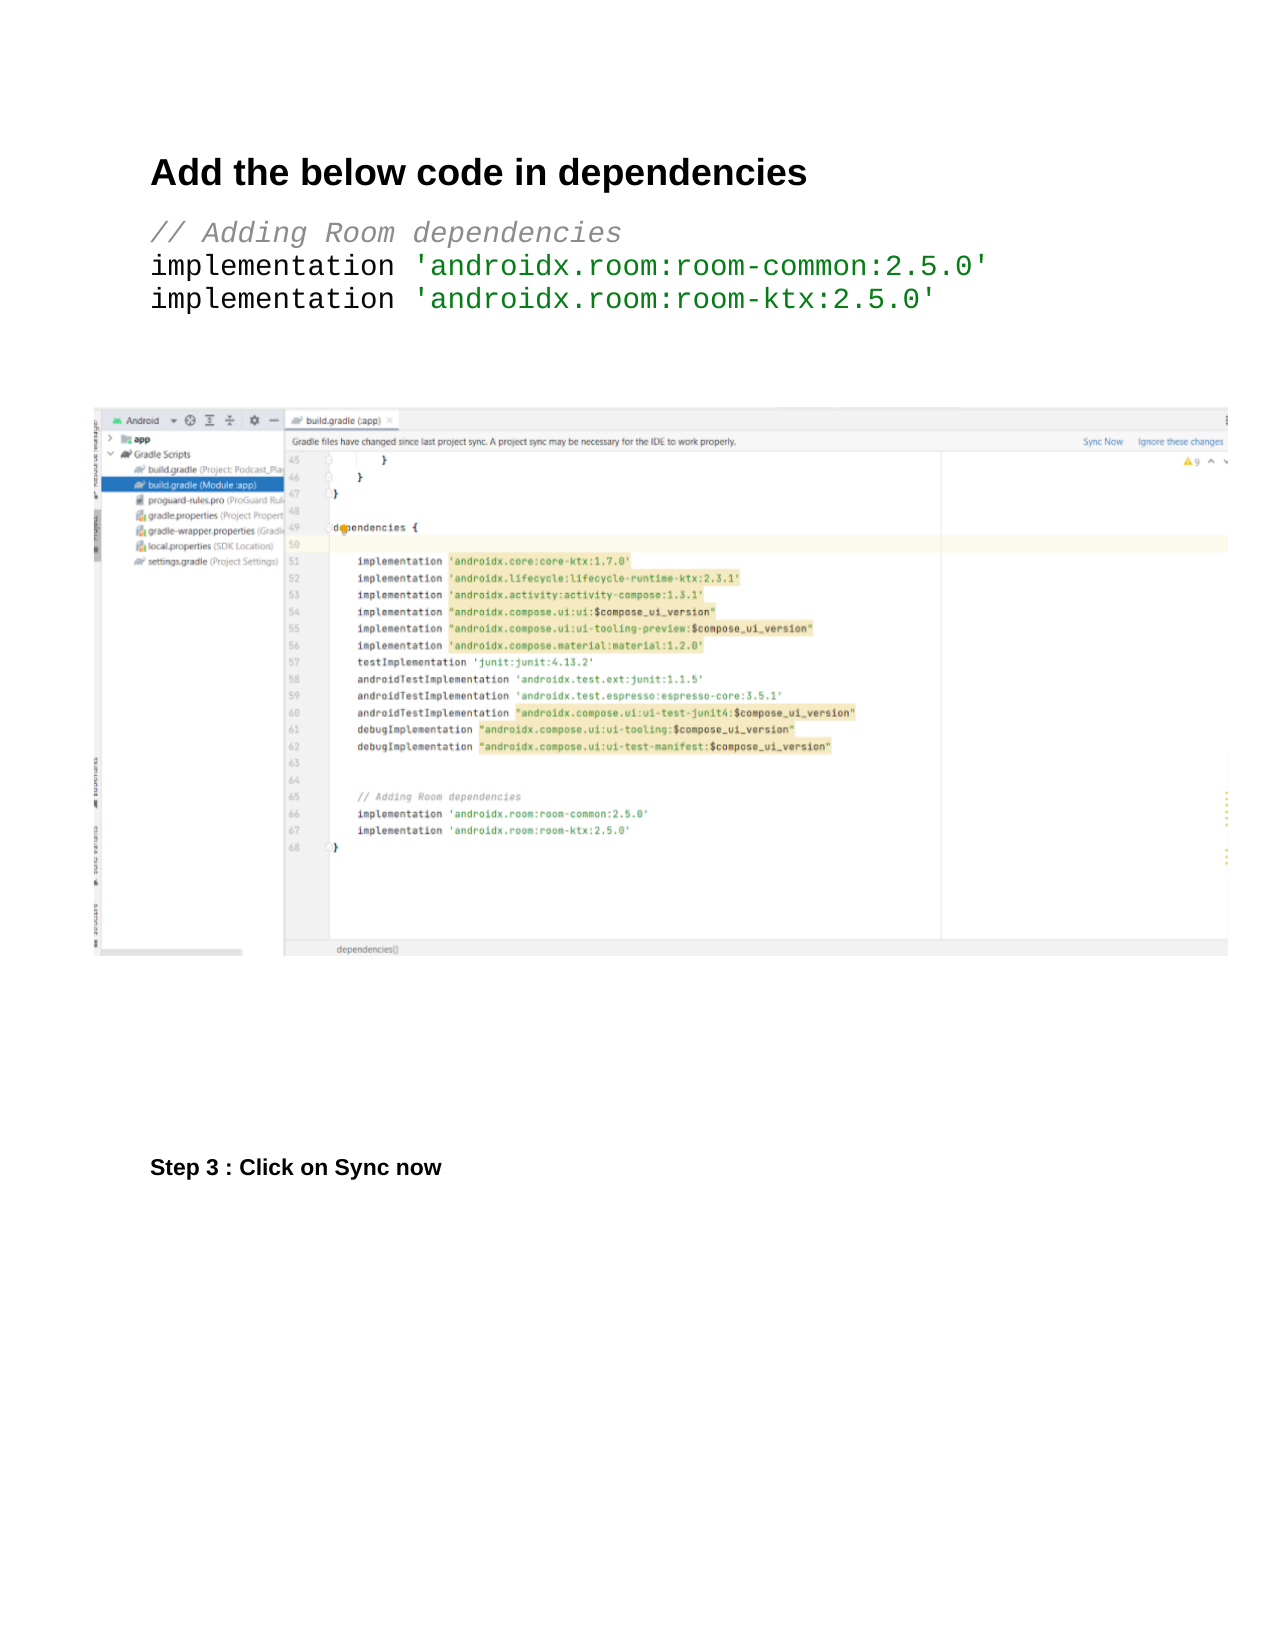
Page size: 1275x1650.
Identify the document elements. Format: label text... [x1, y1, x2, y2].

picture [93, 407, 1228, 955]
text implementation 'androidx.room:room-common:2.5.0' [150, 251, 1125, 284]
text // Adding Room dependencies [150, 218, 1125, 251]
text Add the below code in dependencies [150, 150, 1125, 193]
text Step 3 : Click on Sync now [150, 1154, 1125, 1180]
text implementation 'androidx.room:room-ktx:2.5.0' [150, 284, 1125, 317]
